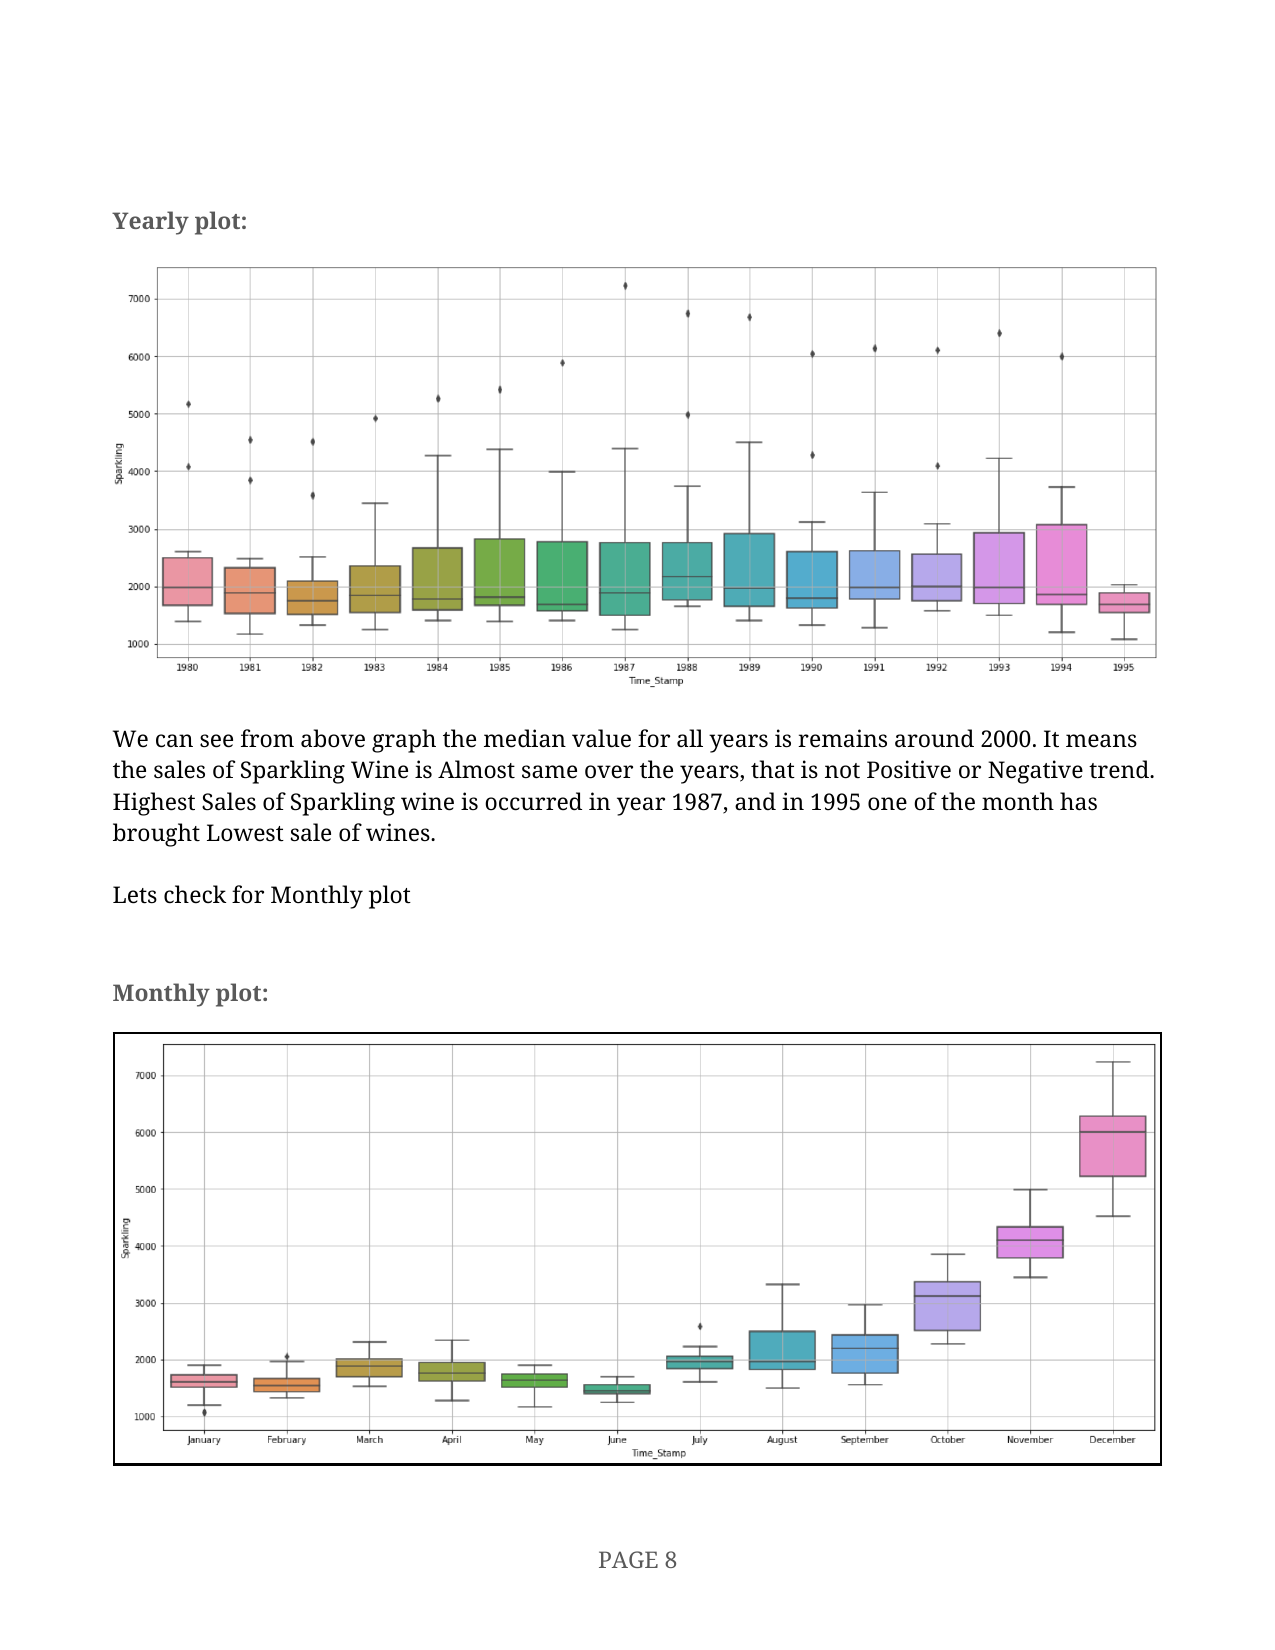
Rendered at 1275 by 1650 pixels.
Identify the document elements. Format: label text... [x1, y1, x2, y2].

picture [112, 260, 1163, 699]
text Highest Sales of Sparkling wine is occurred in year 1987, and in 1995 one of the month has brought Lowest sale of wines. [112, 786, 1162, 848]
text Yearly plot: [112, 205, 1162, 236]
picture [115, 1034, 1160, 1463]
text We can see from above graph the median value for all years is remains around 2000. It means the sales of Sparkling Wine is Almost same over the years, that is not Positive or Negative trend. [112, 723, 1162, 786]
text Monthly plot: [112, 977, 1162, 1008]
text Lets check for Monthly plot [112, 879, 1162, 911]
